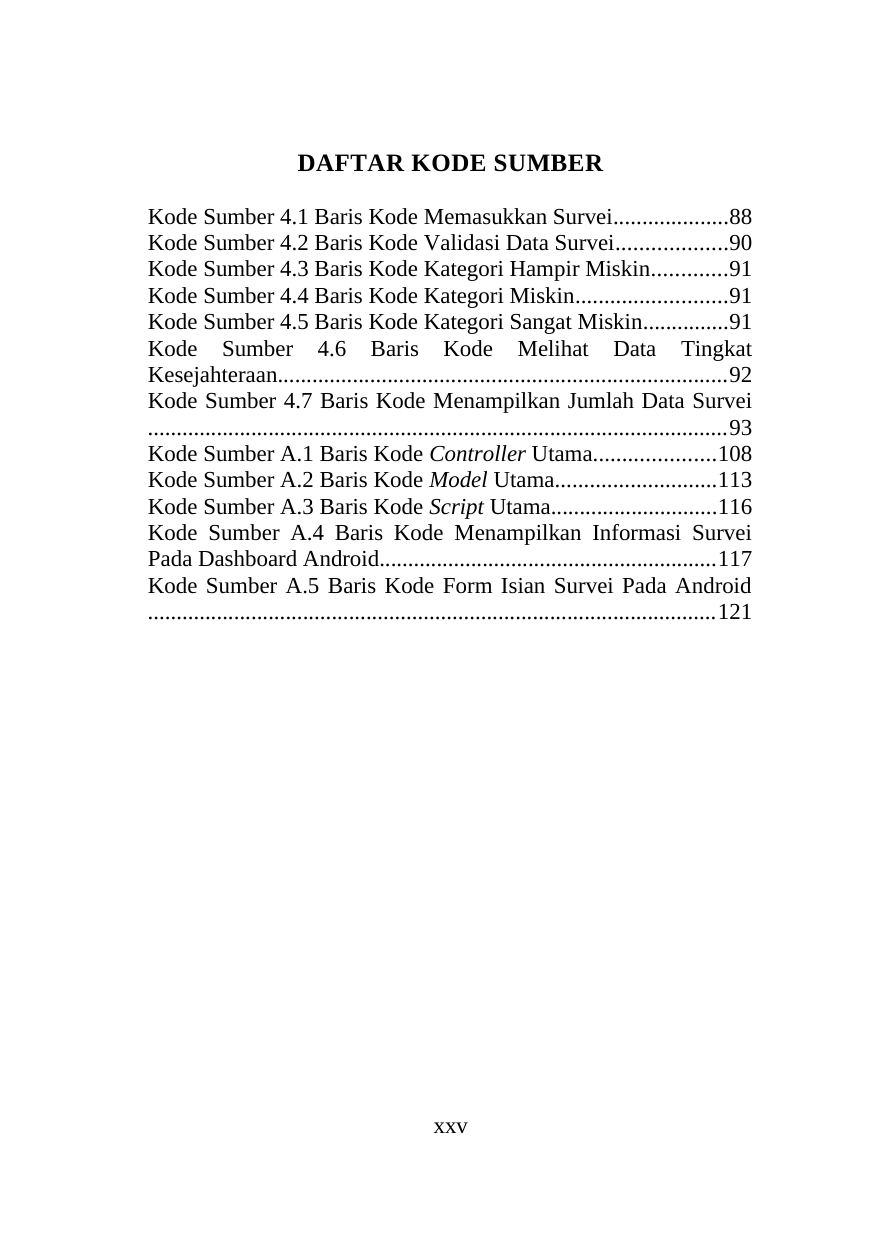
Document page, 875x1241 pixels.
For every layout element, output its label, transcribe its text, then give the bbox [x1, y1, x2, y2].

text Kode Sumber 4.3 Baris Kode Kategori Hampir Miskin 91 [148, 256, 753, 282]
text Kode Sumber A.5 Baris Kode Form Isian Survei Pada Android 121 [148, 572, 753, 624]
text Kode Sumber 4.6 Baris Kode Melihat Data Tingkat Kesejahteraan 92 [148, 334, 753, 387]
text Kode Sumber 4.2 Baris Kode Validasi Data Survei 90 [148, 229, 753, 256]
text Kode Sumber 4.4 Baris Kode Kategori Miskin 91 [148, 282, 753, 308]
text Kode Sumber A.1 Baris Kode Controller Utama 108 [148, 440, 753, 466]
subtitle DAFTAR KODE SUMBER [148, 148, 753, 176]
text Kode Sumber 4.7 Baris Kode Menampilkan Jumlah Data Survei 93 [148, 387, 753, 440]
text Kode Sumber 4.1 Baris Kode Memasukkan Survei 88 [148, 203, 753, 229]
text Kode Sumber A.3 Baris Kode Script Utama 116 [148, 493, 753, 519]
text Kode Sumber A.4 Baris Kode Menampilkan Informasi Survei Pada Dashboard Android 117 [148, 519, 753, 572]
text Kode Sumber A.2 Baris Kode Model Utama 113 [148, 466, 753, 493]
text Kode Sumber 4.5 Baris Kode Kategori Sangat Miskin 91 [148, 308, 753, 334]
